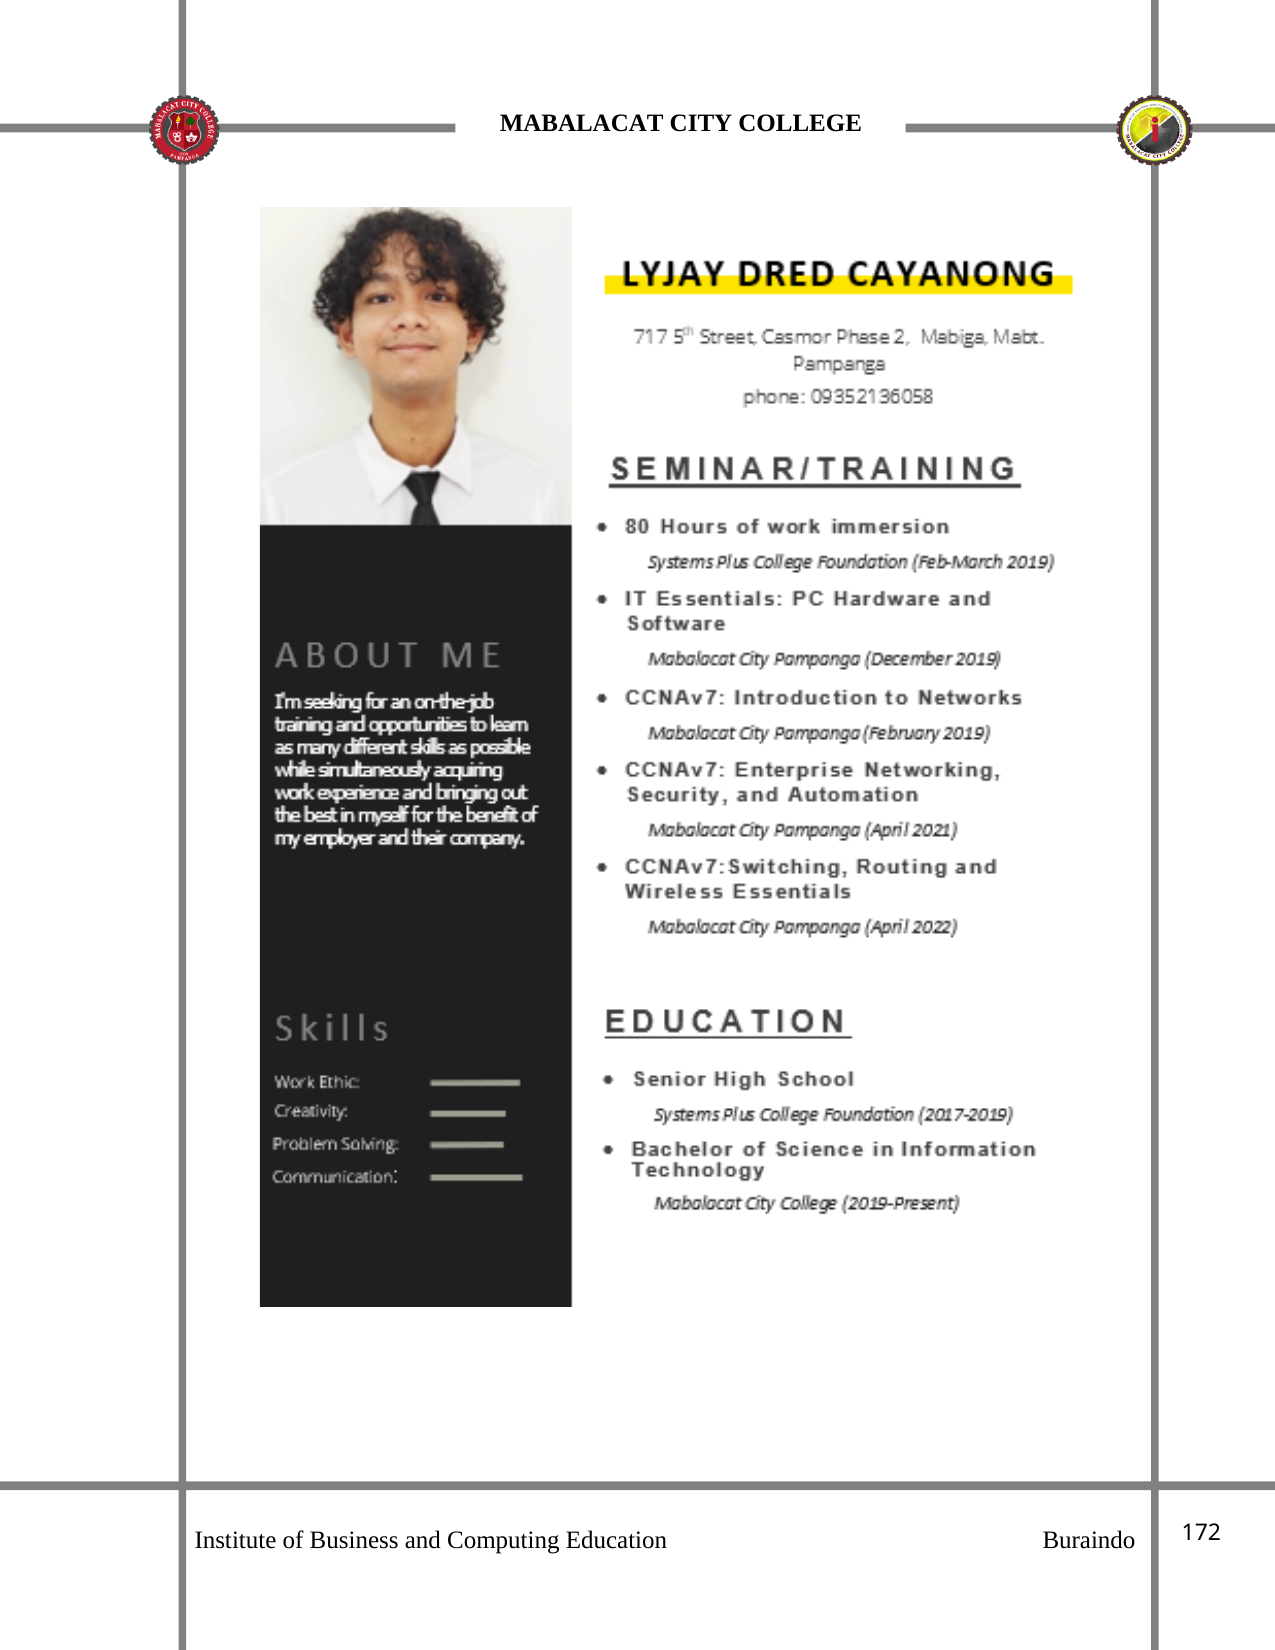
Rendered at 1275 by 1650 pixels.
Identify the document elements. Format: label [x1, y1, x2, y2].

picture [1114, 92, 1194, 168]
picture [259, 207, 1102, 1307]
picture [147, 92, 221, 167]
